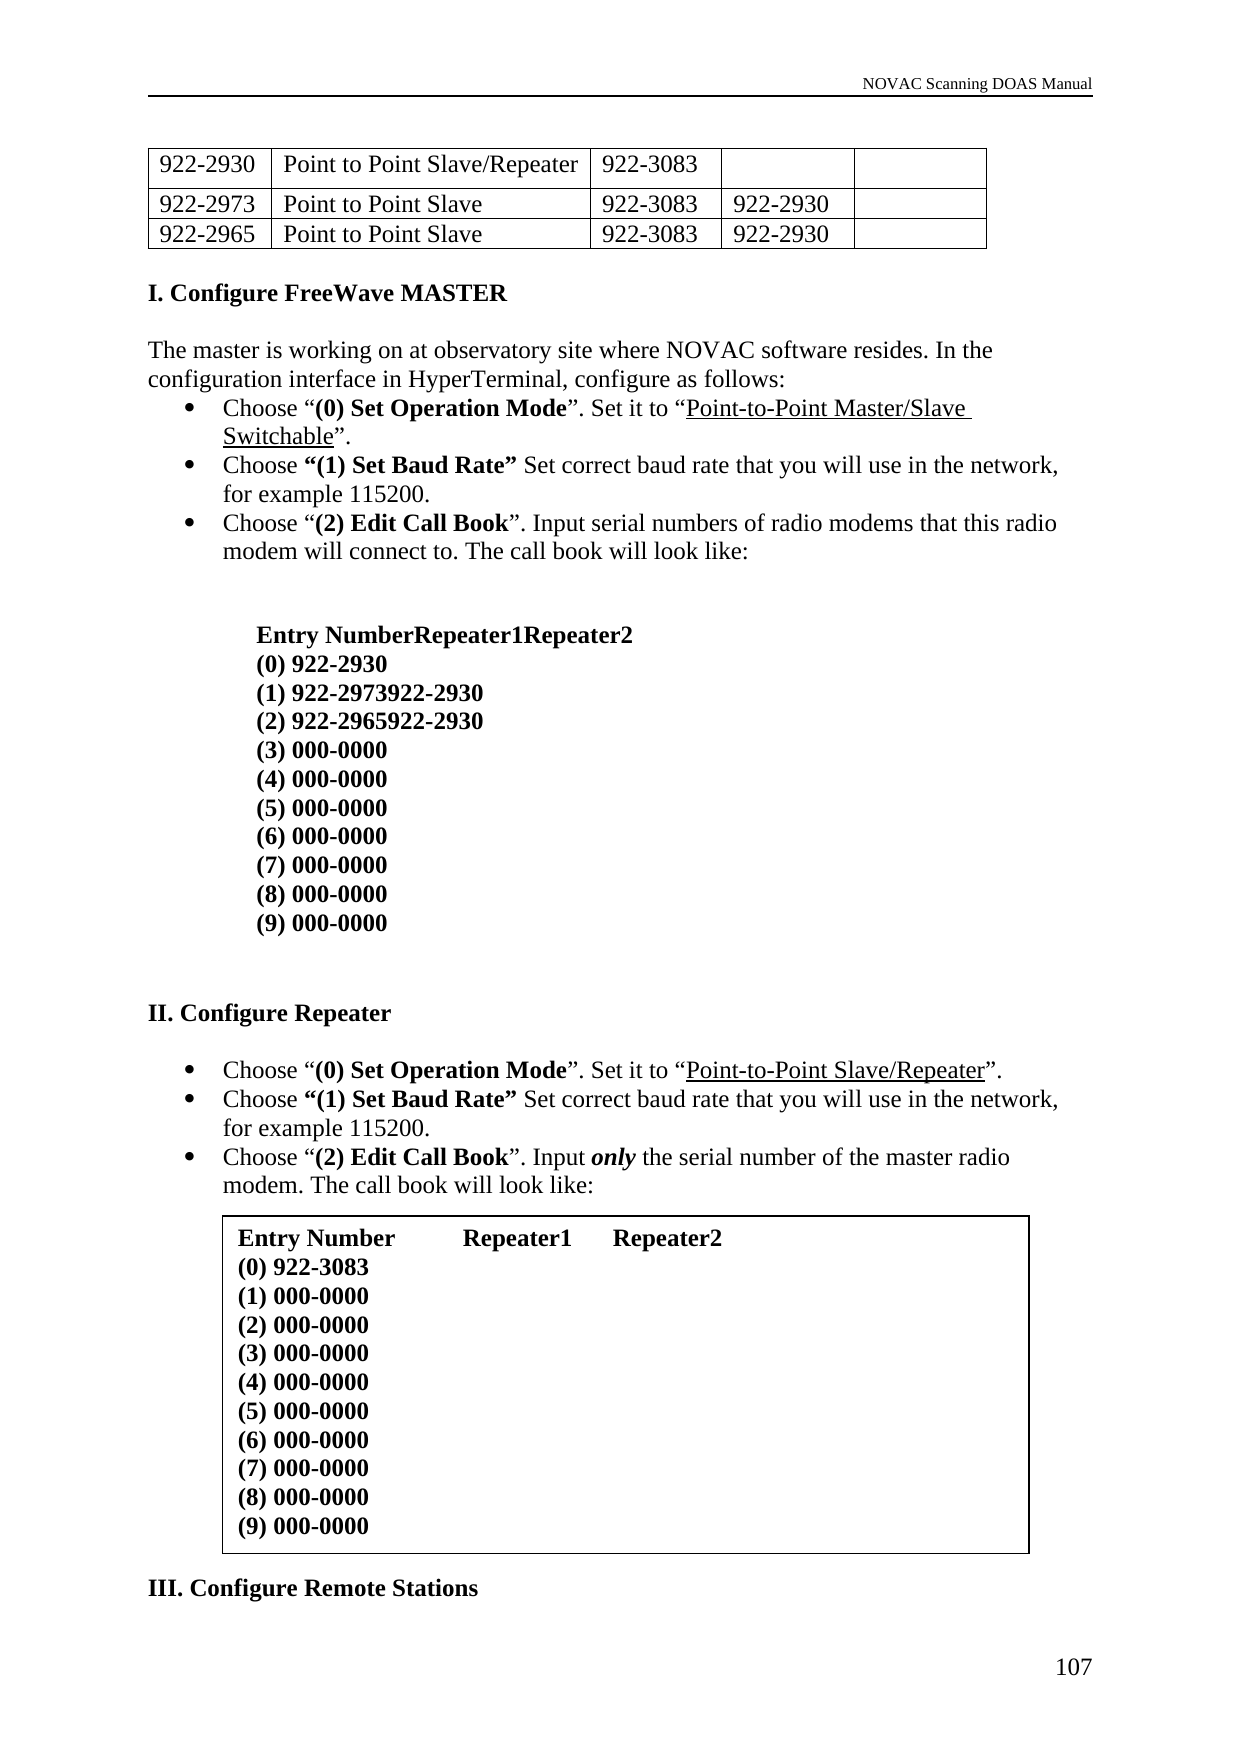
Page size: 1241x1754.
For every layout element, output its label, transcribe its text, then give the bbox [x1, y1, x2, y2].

table_cell [855, 219, 986, 248]
table_cell [722, 149, 854, 188]
table_cell 922-3083 [591, 189, 721, 218]
table_cell Point to Point Slave/Repeater [272, 149, 590, 188]
text II. Configure Repeater [148, 998, 1093, 1027]
list Choose “(0) Set Operation Mode”. Set it to “Point-to-Point Master/Slave Switchable”. [185, 393, 1093, 450]
text III. Configure Remote Stations [148, 1573, 1093, 1602]
list Choose “(2) Edit Call Book”. Input only the serial number of the master radio modem. The call book will look like: [185, 1142, 1093, 1199]
list Choose “(0) Set Operation Mode”. Set it to “Point-to-Point Slave/Repeater”. [185, 1055, 1093, 1084]
table_cell 922-3083 [591, 149, 721, 188]
table_cell 922-2930 [722, 189, 854, 218]
text I. Configure FreeWave MASTER [148, 278, 1093, 306]
table_cell [855, 189, 986, 218]
table_cell Point to Point Slave [272, 189, 590, 218]
table_cell 922-2965 [149, 219, 271, 248]
table_cell 922-2973 [149, 189, 271, 218]
table_cell 922-2930 [149, 149, 271, 188]
table_cell 922-3083 [591, 219, 721, 248]
table_cell [855, 149, 986, 188]
list Choose “(1) Set Baud Rate” Set correct baud rate that you will use in the network, for example 115200. [185, 1084, 1093, 1142]
text The master is working on at observatory site where NOVAC software resides. In the configuration interface in HyperTerminal, configure as follows: [148, 335, 1093, 393]
table_cell Point to Point Slave [272, 219, 590, 248]
list Choose “(1) Set Baud Rate” Set correct baud rate that you will use in the network, for example 115200. [185, 450, 1093, 508]
list Choose “(2) Edit Call Book”. Input serial numbers of radio modems that this radio modem will connect to. The call book will look like: [185, 508, 1093, 565]
table_cell 922-2930 [722, 219, 854, 248]
